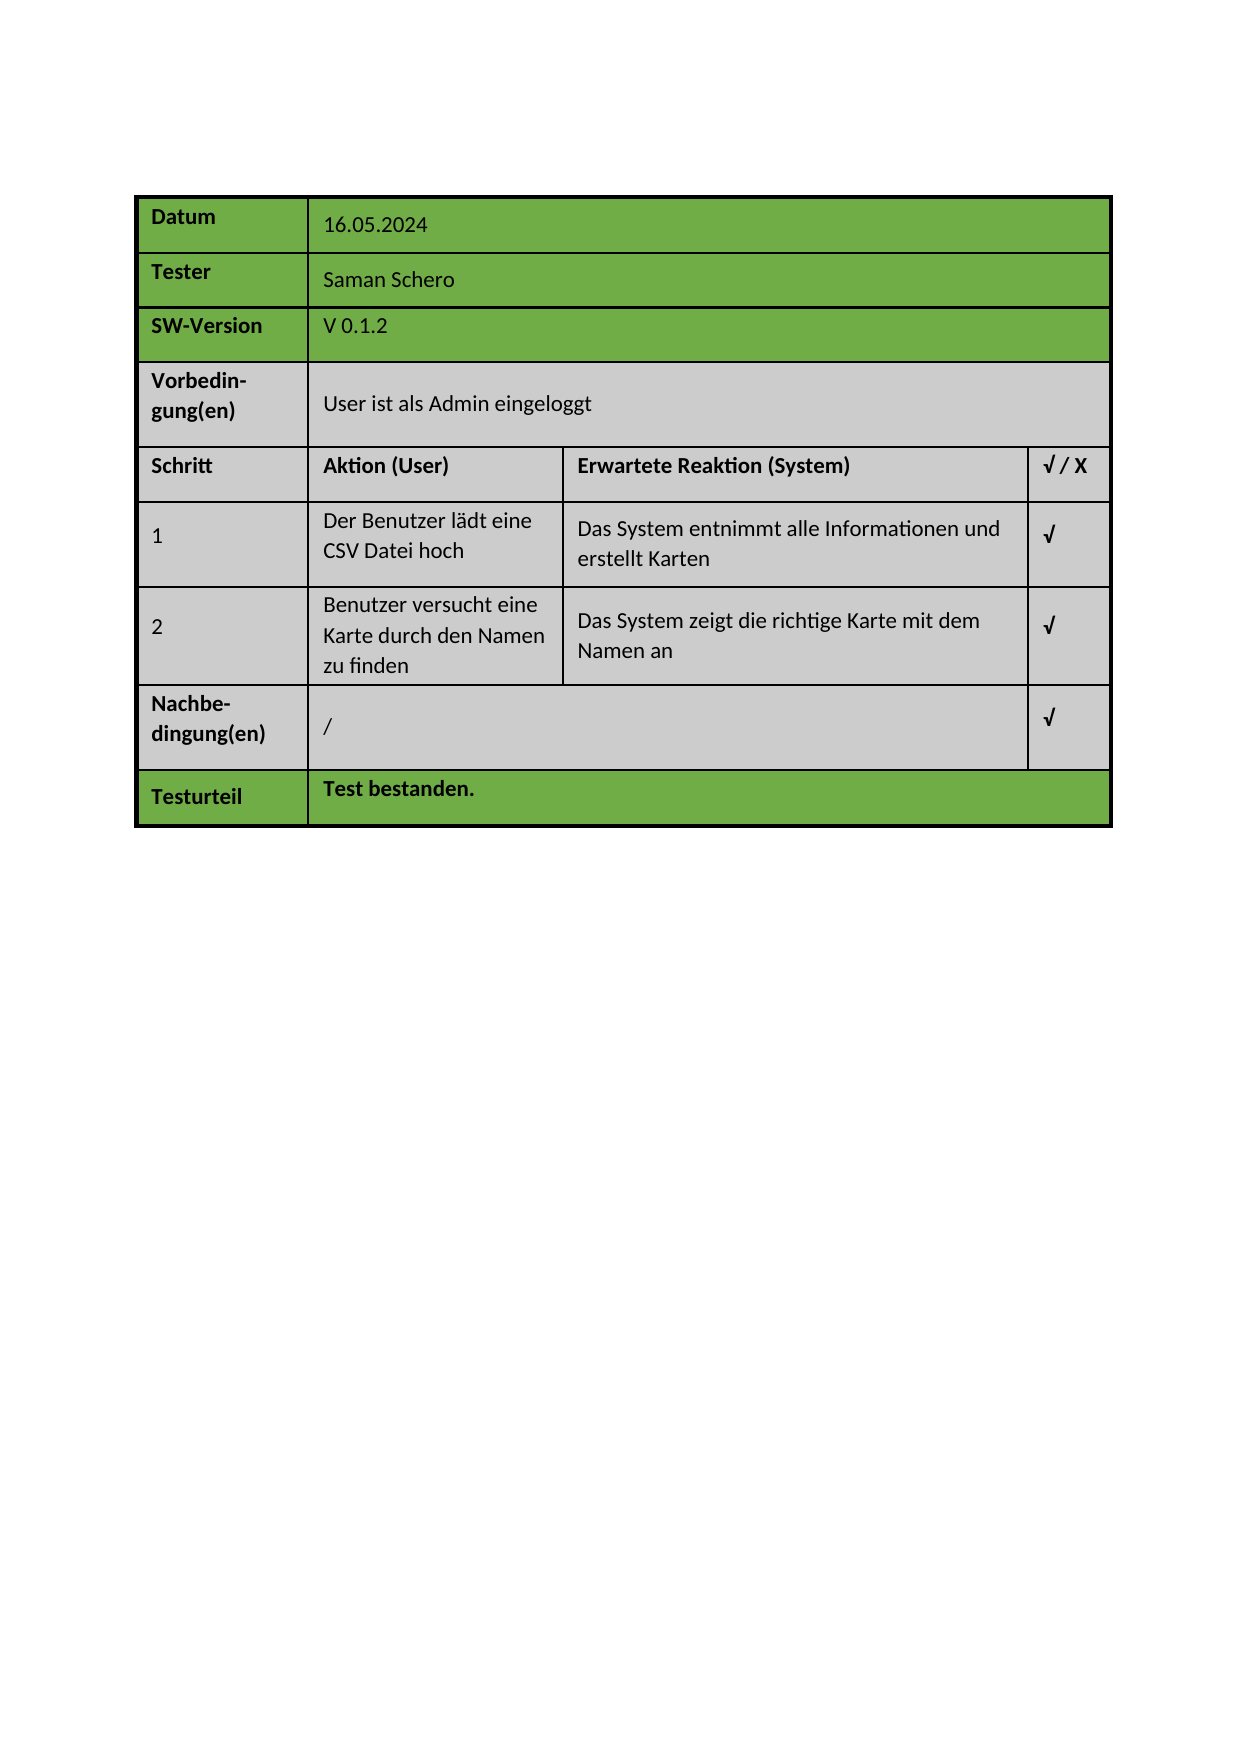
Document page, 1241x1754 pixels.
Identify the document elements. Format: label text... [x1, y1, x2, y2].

table_cell √ [1029, 588, 1109, 684]
table_cell Nachbe-dingung(en) [139, 686, 307, 769]
table_cell Test bestanden. [309, 771, 1109, 824]
table_cell Der Benutzer lädt eine CSV Datei hoch [309, 503, 562, 586]
table_cell User ist als Admin eingeloggt [309, 363, 1109, 446]
table_cell Schritt [139, 448, 307, 501]
table_cell Das System zeigt die richtige Karte mit dem Namen an [564, 588, 1027, 684]
table_cell 2 [139, 588, 307, 684]
table_cell / [309, 686, 1027, 769]
table_cell 1 [139, 503, 307, 586]
table_cell √ / X [1029, 448, 1109, 501]
table_header Datum [139, 199, 307, 252]
table_cell Erwartete Reaktion (System) [564, 448, 1027, 501]
table_cell Aktion (User) [309, 448, 562, 501]
table_cell SW-Version [139, 309, 307, 361]
table_cell Saman Schero [309, 254, 1109, 306]
table_cell √ [1029, 686, 1109, 769]
table_cell Vorbedin-gung(en) [139, 363, 307, 446]
table_cell V 0.1.2 [309, 309, 1109, 361]
table_header 16.05.2024 [309, 199, 1109, 252]
table_cell √ [1029, 503, 1109, 586]
table_cell Testurteil [139, 771, 307, 824]
table_cell Das System entnimmt alle Informationen und erstellt Karten [564, 503, 1027, 586]
table_cell Tester [139, 254, 307, 306]
table_cell Benutzer versucht eine Karte durch den Namen zu finden [309, 588, 562, 684]
